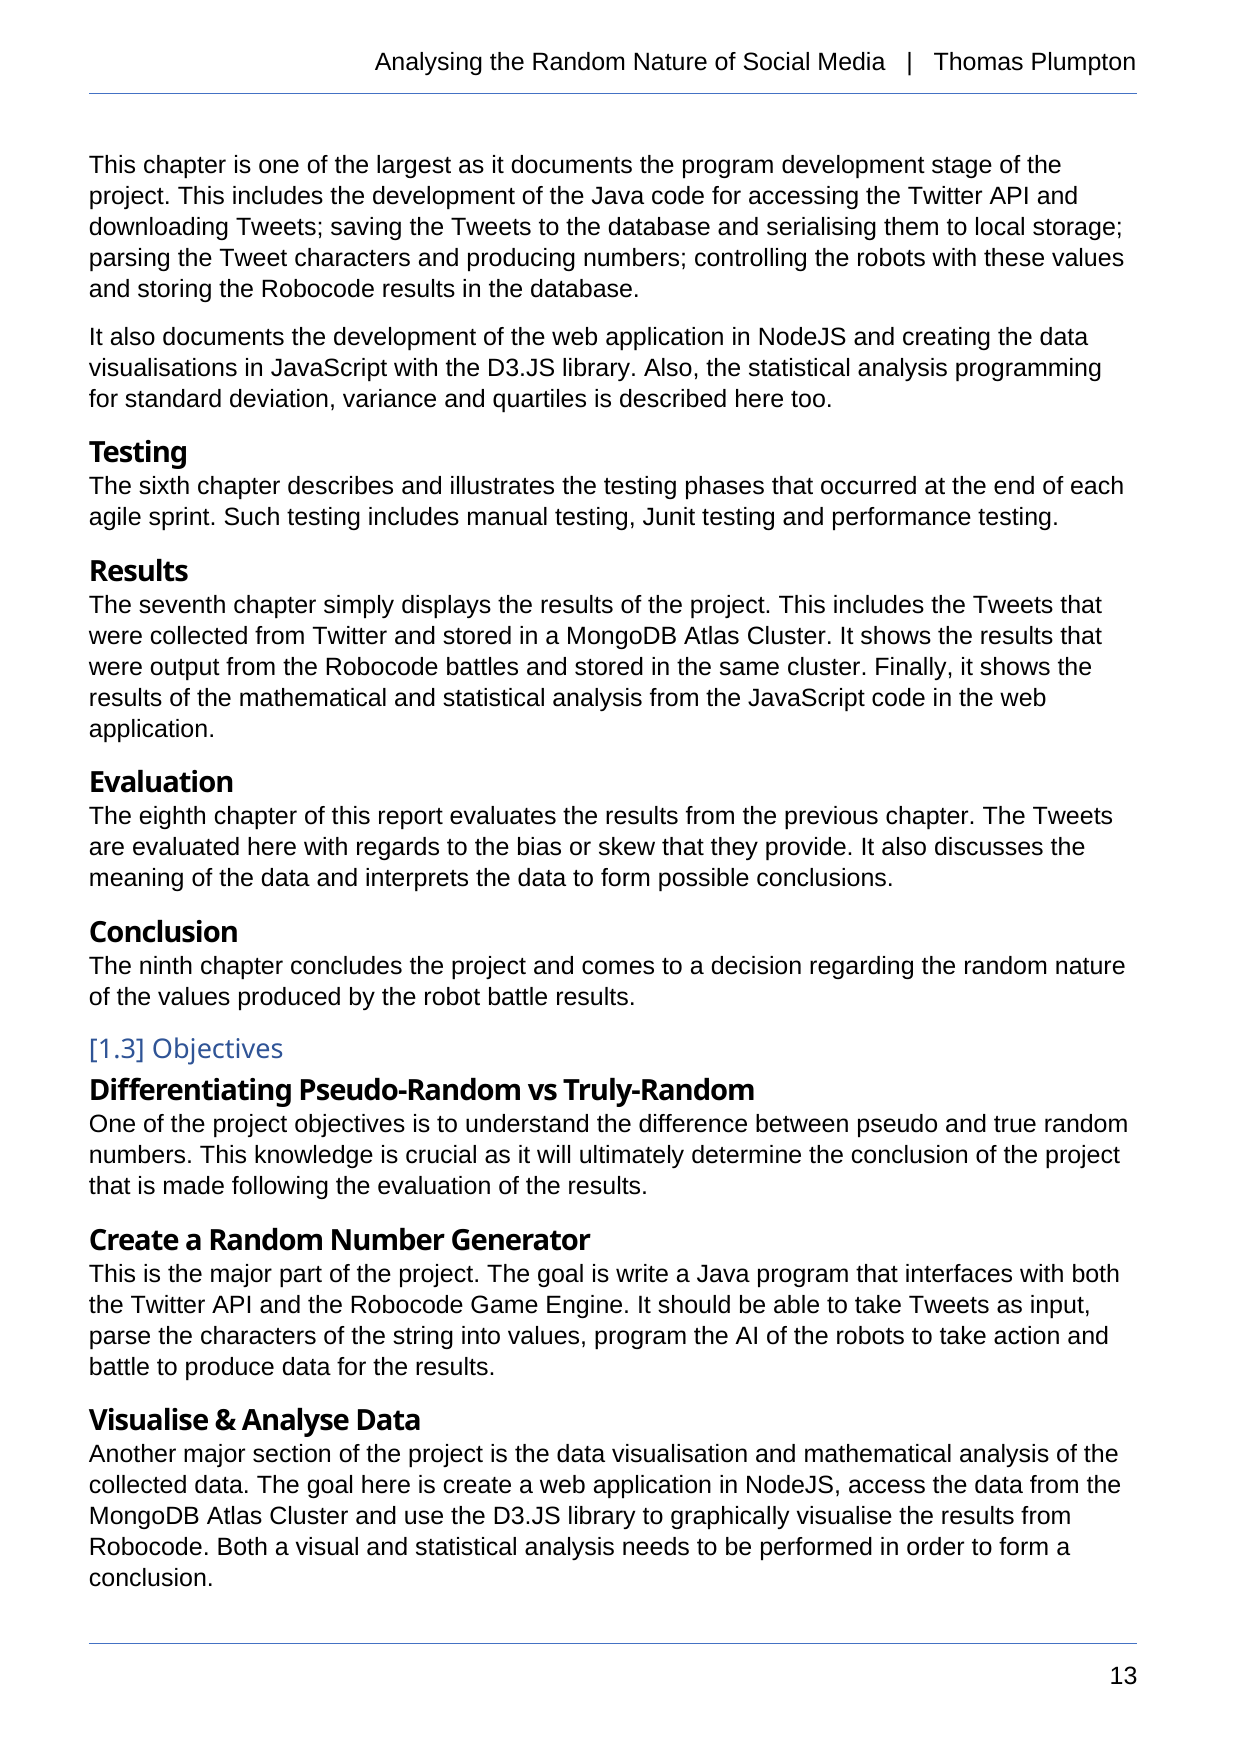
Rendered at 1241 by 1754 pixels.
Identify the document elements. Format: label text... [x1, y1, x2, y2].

title Conclusion [89, 911, 1137, 951]
text This chapter is one of the largest as it documents the program development stage of the project. This includes the development of the Java code for accessing the Twitter API and downloading Tweets; saving the Tweets to the database and serialising them to local storage; parsing the Tweet characters and producing numbers; controlling the robots with these values and storing the Robocode results in the database. [89, 150, 1137, 303]
title Create a Random Number Generator [89, 1219, 1137, 1258]
text One of the project objectives is to understand the difference between pseudo and true random numbers. This knowledge is crucial as it will ultimately determine the conclusion of the project that is made following the evaluation of the results. [89, 1109, 1137, 1200]
text The sixth chapter describes and illustrates the testing phases that occurred at the end of each agile sprint. Such testing includes manual testing, Junit testing and performance testing. [89, 471, 1137, 531]
title Evaluation [89, 762, 1137, 801]
title Visualise & Analyse Data [89, 1399, 1137, 1439]
text The eighth chapter of this report evaluates the results from the previous chapter. The Tweets are evaluated here with regards to the bias or skew that they provide. It also discusses the meaning of the data and interprets the data to form possible conclusions. [89, 801, 1137, 892]
text It also documents the development of the web application in NodeJS and creating the data visualisations in JavaScript with the D3.JS library. Also, the statistical analysis programming for standard deviation, variance and quartiles is described here too. [89, 322, 1137, 413]
subtitle [1.3] Objectives [89, 1029, 1137, 1066]
title Results [89, 550, 1137, 590]
text Another major section of the project is the data visualisation and mathematical analysis of the collected data. The goal here is create a web application in NodeJS, access the data from the MongoDB Atlas Cluster and use the D3.JS library to graphically visualise the results from Robocode. Both a visual and statistical analysis needs to be performed in order to form a conclusion. [89, 1439, 1137, 1592]
title Testing [89, 432, 1137, 471]
text This is the major part of the project. The goal is write a Java program that interfaces with both the Twitter API and the Robocode Game Engine. It should be able to take Tweets as input, parse the characters of the string into values, program the AI of the robots to take action and battle to produce data for the results. [89, 1258, 1137, 1380]
text The seventh chapter simply displays the results of the project. This includes the Tweets that were collected from Twitter and stored in a MongoDB Atlas Cluster. It shows the results that were output from the Robocode battles and stored in the same cluster. Finally, it shows the results of the mathematical and statistical analysis from the JavaScript code in the web application. [89, 590, 1137, 743]
text The ninth chapter concludes the project and comes to a decision regarding the random nature of the values produced by the robot battle results. [89, 951, 1137, 1011]
title Differentiating Pseudo-Random vs Truly-Random [89, 1069, 1137, 1109]
